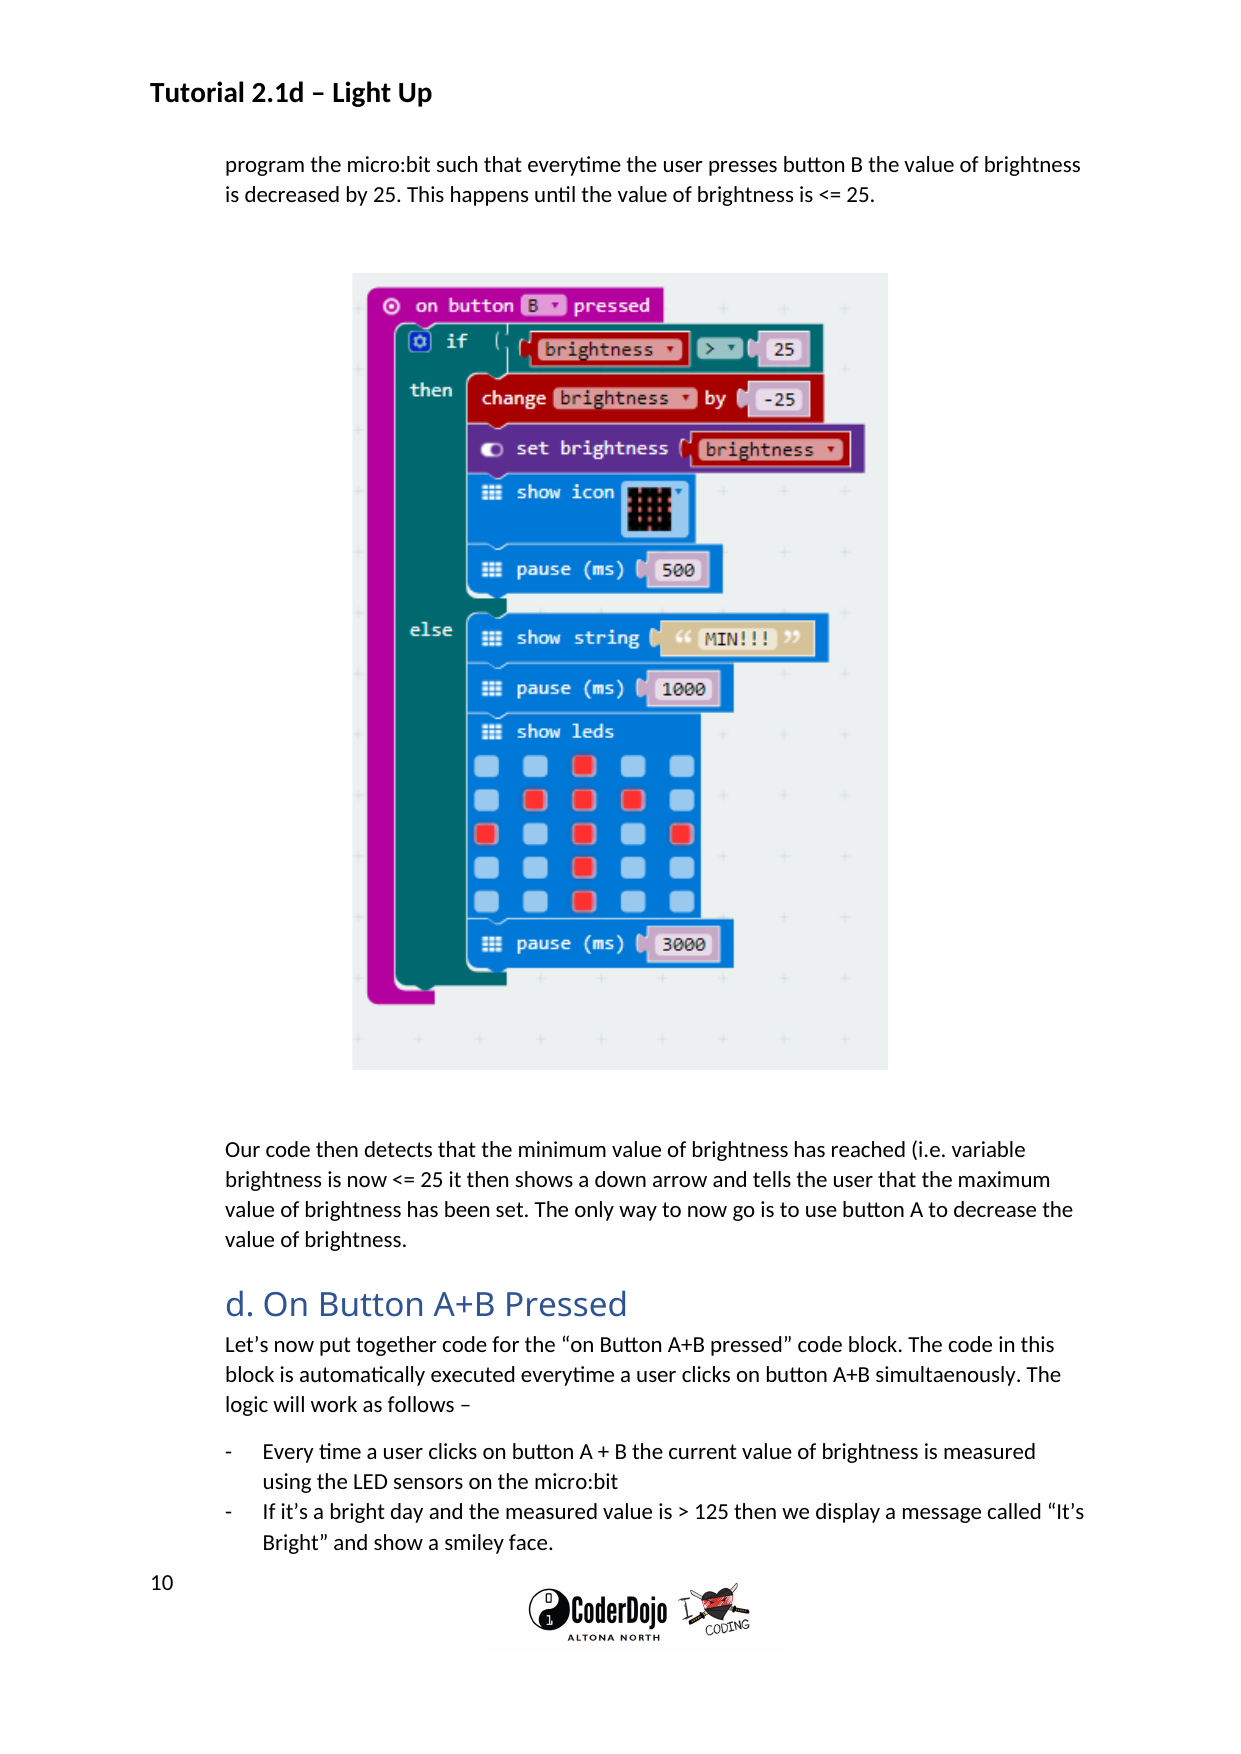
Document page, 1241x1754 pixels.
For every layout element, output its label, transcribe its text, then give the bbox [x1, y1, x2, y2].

picture [352, 273, 889, 1070]
text Our code then detects that the minimum value of brightness has reached (i.e. variable brightness is now <= 25 it then shows a down arrow and tells the user that the maximum value of brightness has been set. The only way to now go is to use button A to decrease the value of brightness. [225, 1135, 1090, 1254]
list If it’s a bright day and the measured value is > 125 then we display a message called “It’s Bright” and show a smiley face. [225, 1497, 1090, 1556]
list Every time a user clicks on button A + B the current value of brightness is measured using the LED sensors on the micro:bit [225, 1437, 1090, 1495]
picture [486, 1568, 792, 1653]
text Let’s now put together code for the “on Button A+B pressed” code block. The code in this block is automatically executed everytime a user clicks on button A+B simultaenously. The logic will work as follows – [225, 1330, 1090, 1418]
subtitle On Button A+B Pressed [225, 1281, 1090, 1326]
